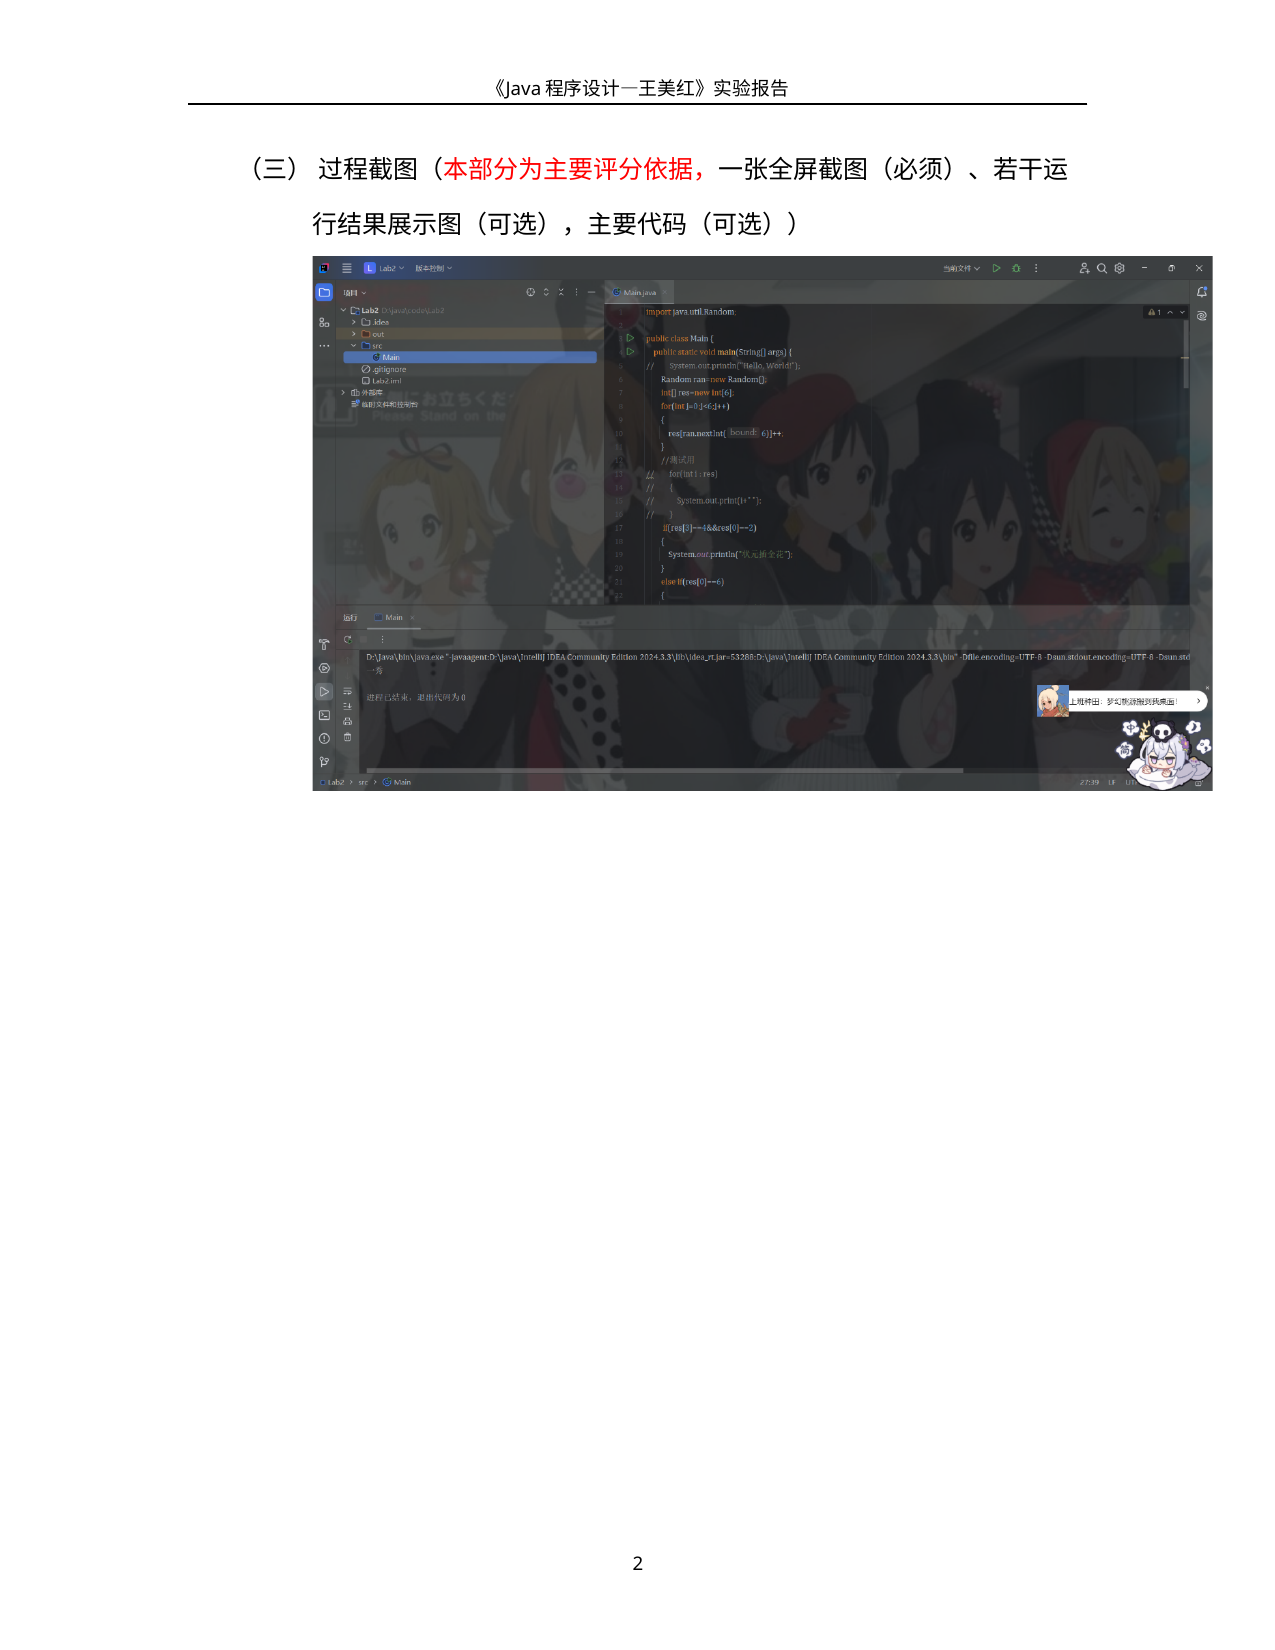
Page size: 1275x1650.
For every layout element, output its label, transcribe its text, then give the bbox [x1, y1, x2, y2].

picture [312, 256, 1213, 791]
